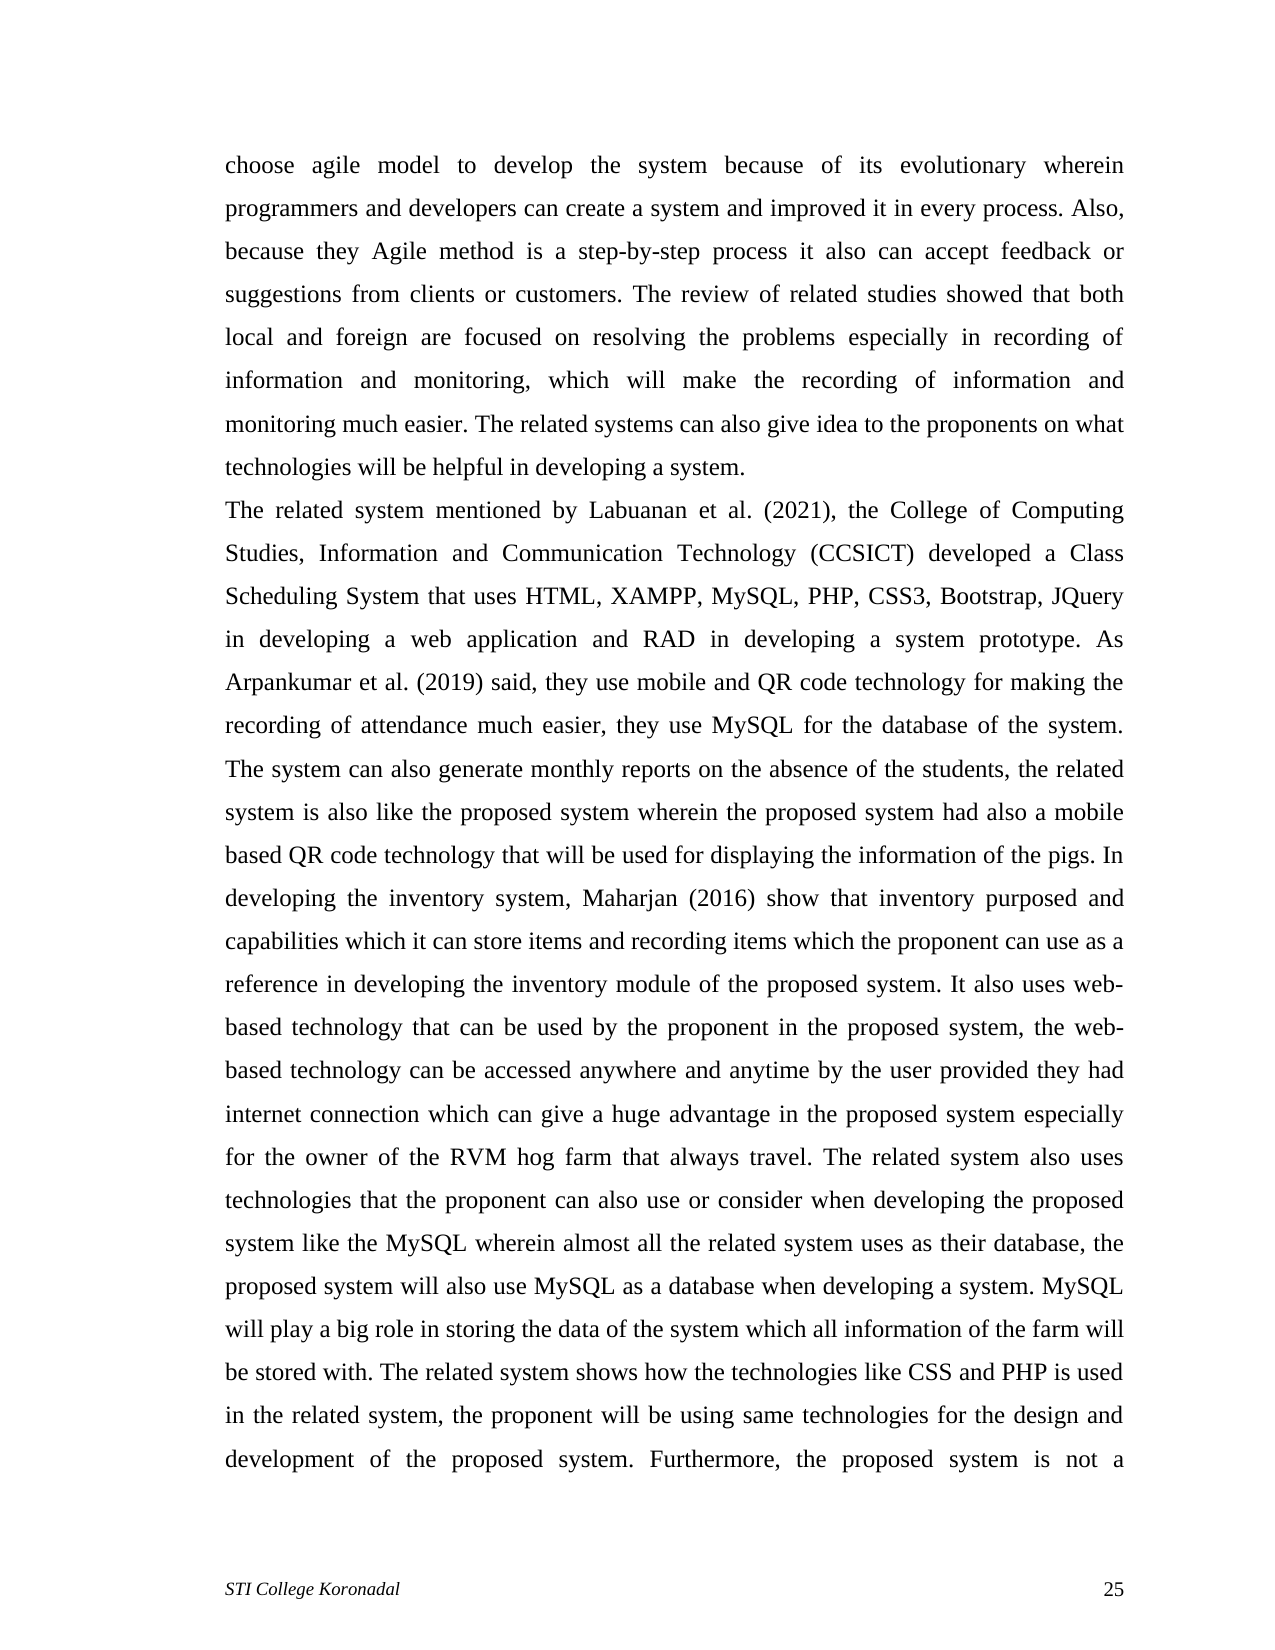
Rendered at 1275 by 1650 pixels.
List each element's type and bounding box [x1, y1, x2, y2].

text [225, 150, 1125, 481]
text [225, 495, 1125, 1472]
